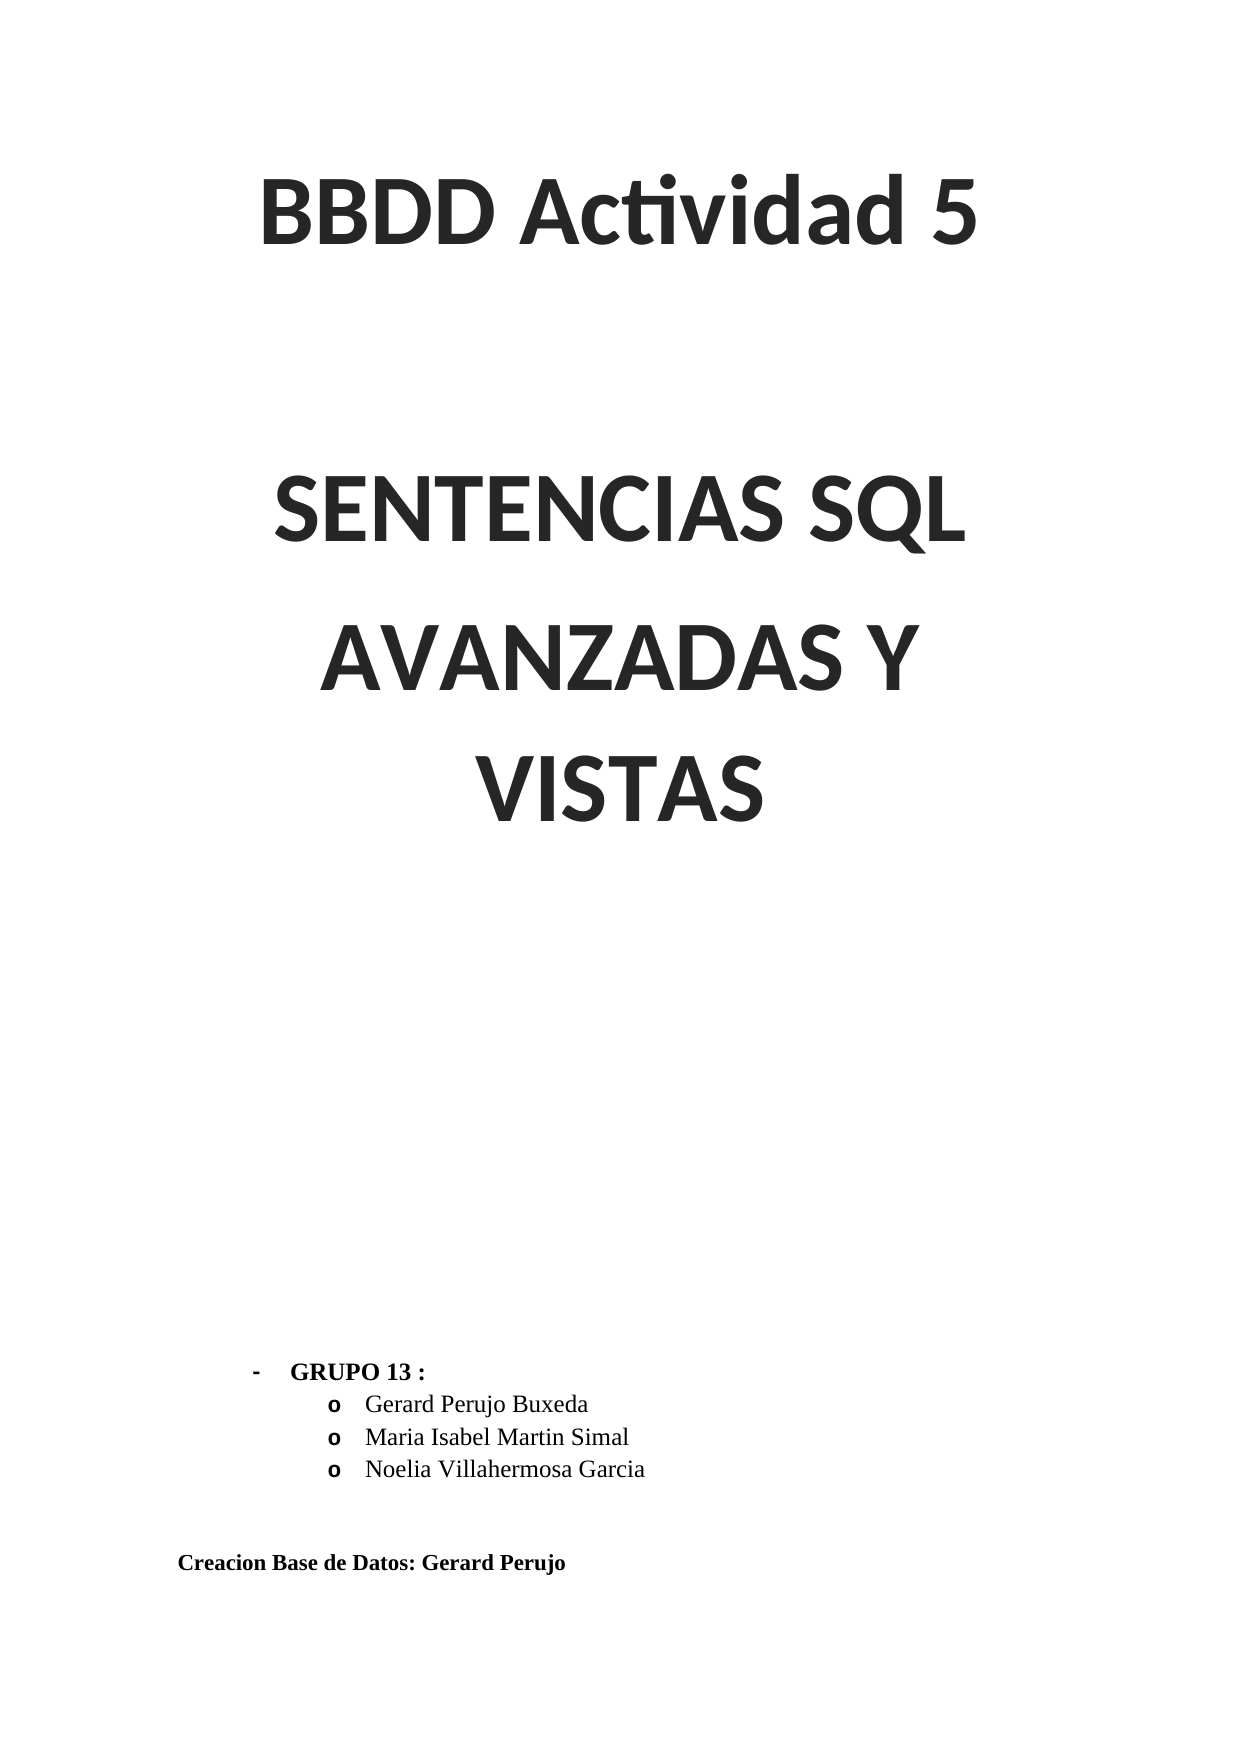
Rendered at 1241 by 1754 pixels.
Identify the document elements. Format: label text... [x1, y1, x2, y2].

list Gerard Perujo Buxeda [327, 1389, 1063, 1419]
text BBDD Actividad 5 [177, 148, 1063, 270]
text AVANZADAS Y VISTAS [177, 593, 1063, 847]
text Creacion Base de Datos: Gerard Perujo [177, 1549, 1063, 1575]
text SENTENCIAS SQL [177, 444, 1063, 567]
list Noelia Villahermosa Garcia [327, 1454, 1063, 1485]
list GRUPO 13 : [252, 1356, 1063, 1387]
list Maria Isabel Martin Simal [327, 1422, 1063, 1452]
